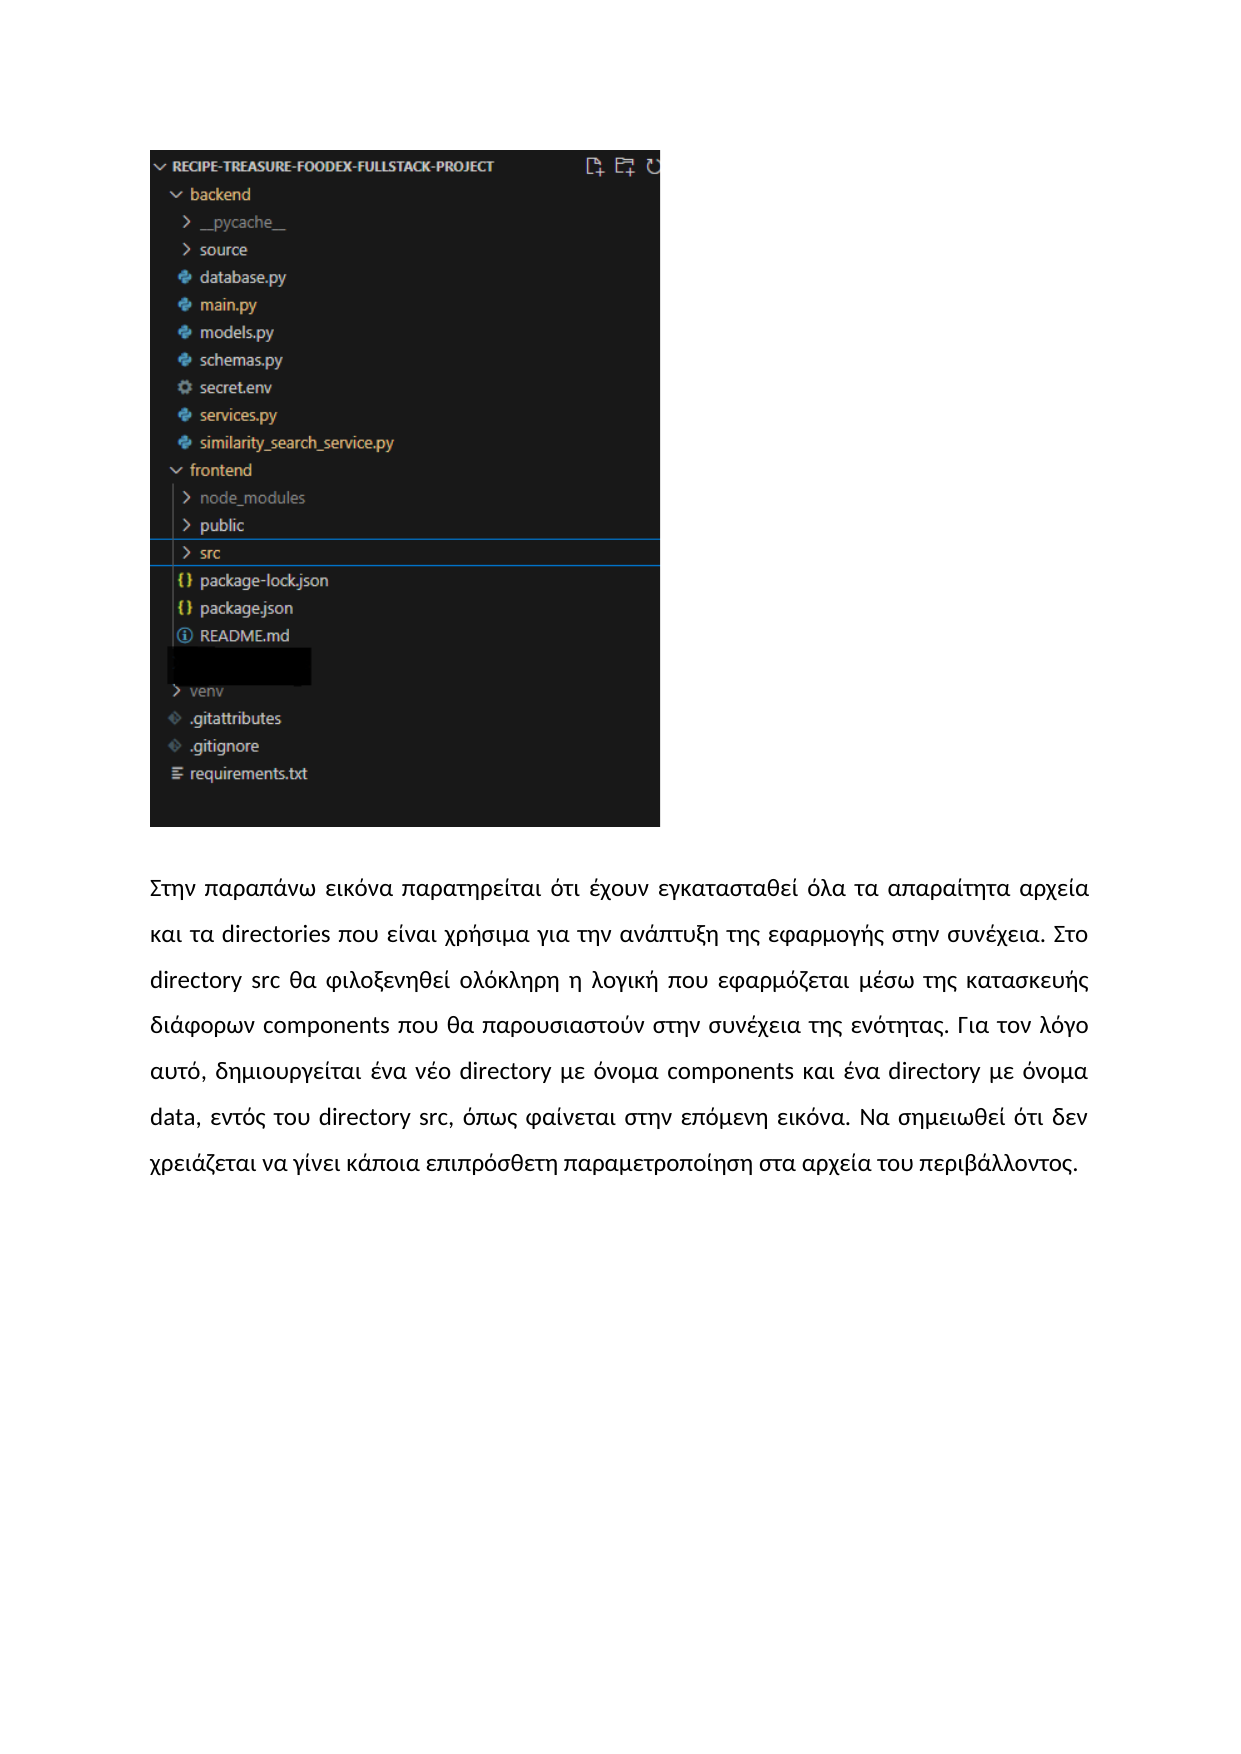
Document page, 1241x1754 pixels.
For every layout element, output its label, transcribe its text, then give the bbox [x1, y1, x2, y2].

picture [150, 150, 661, 827]
text Στην παραπάνω εικόνα παρατηρείται ότι έχουν εγκατασταθεί όλα τα απαραίτητα αρχεία και τα directories που είναι χρήσιμα για την ανάπτυξη της εφαρμογής στην συνέχεια. Στο directory src θα φιλοξενηθεί ολόκληρη η λογική που εφαρμόζεται μέσω της κατασκευής διάφορων components που θα παρουσιαστούν στην συνέχεια της ενότητας. Για τον λόγο αυτό, δημιουργείται ένα νέο directory με όνομα components και ένα directory με όνομα data, εντός του directory src, όπως φαίνεται στην επόμενη εικόνα. Να σημειωθεί ότι δεν χρειάζεται να γίνει κάποια επιπρόσθετη παραμετροποίηση στα αρχεία του περιβάλλοντος. [150, 872, 1090, 1177]
